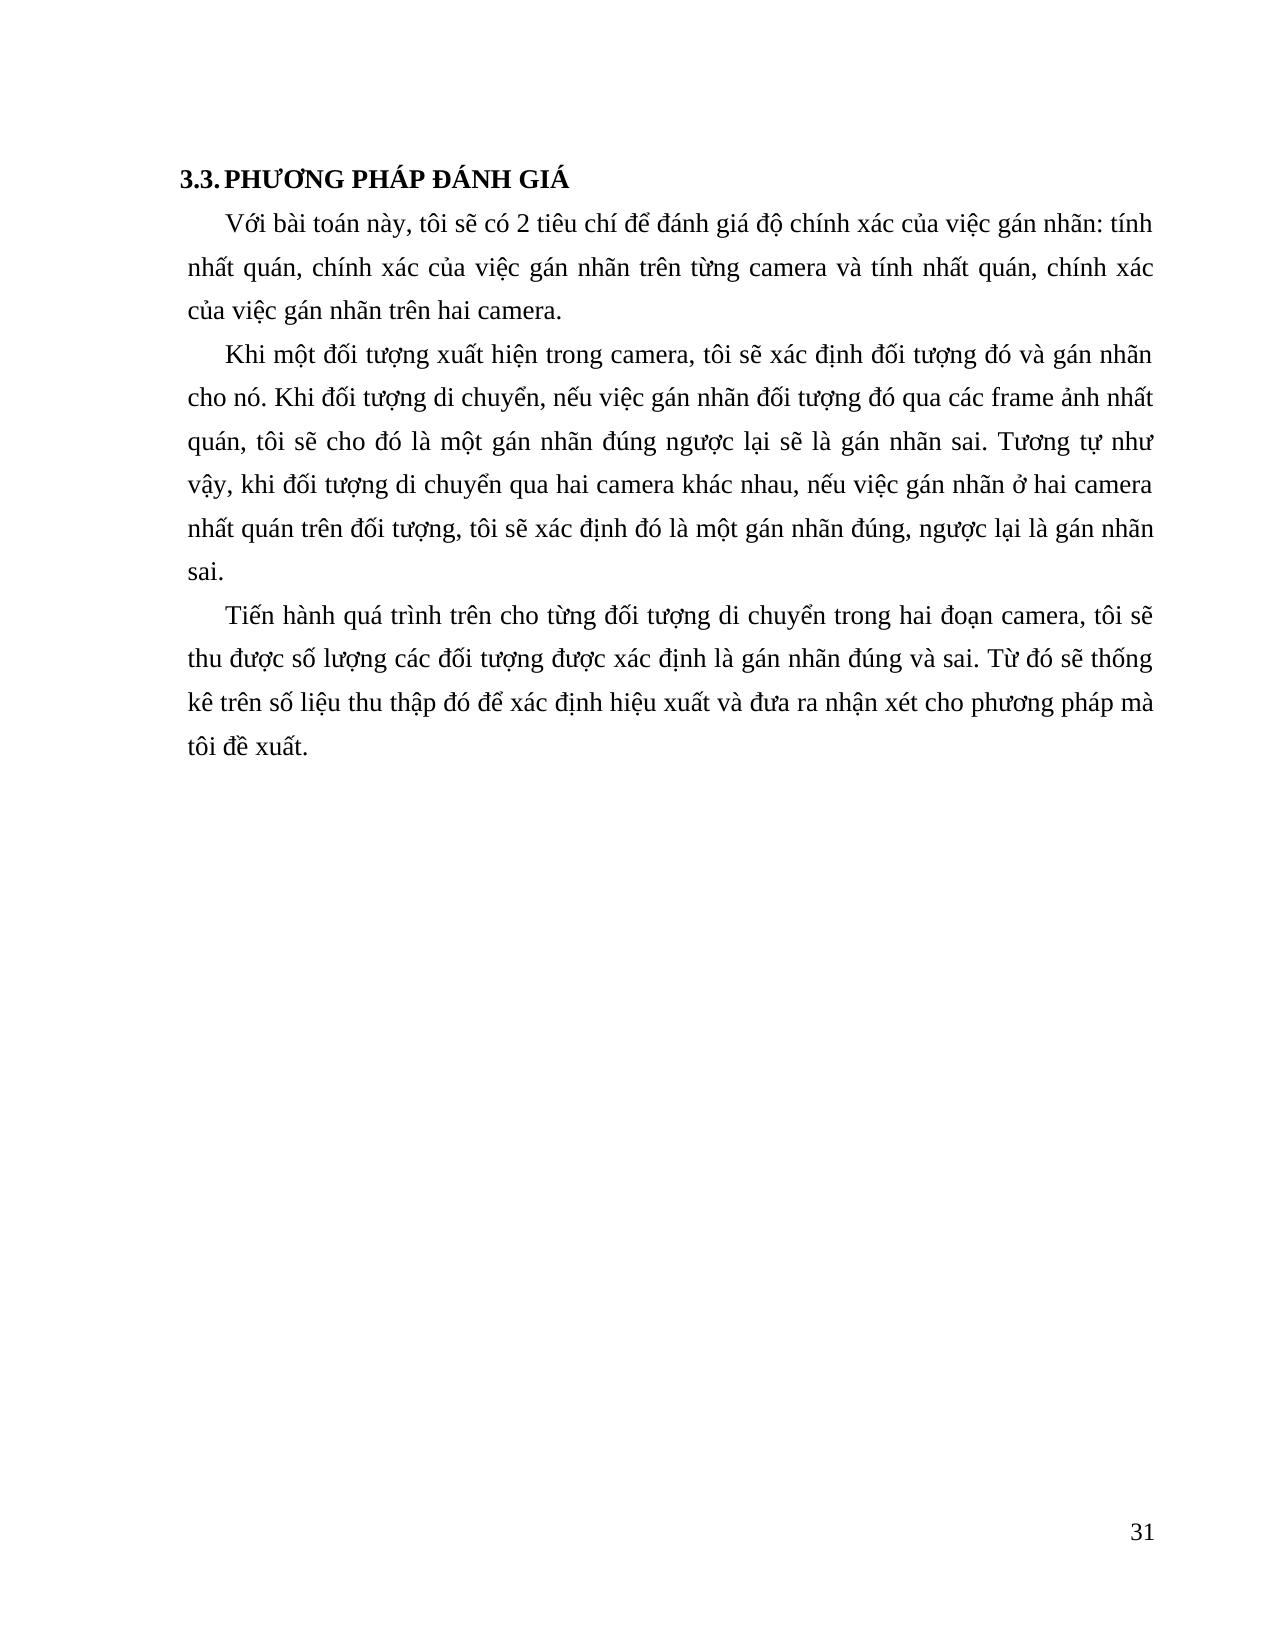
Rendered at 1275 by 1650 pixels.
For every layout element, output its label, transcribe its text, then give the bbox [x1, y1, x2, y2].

text Với bài toán này, tôi sẽ có 2 tiêu chí để đánh giá độ chính xác của việc gán nhãn: tính nhất quán, chính xác của việc gán nhãn trên từng camera và tính nhất quán, chính xác của việc gán nhãn trên hai camera. [187, 207, 1155, 325]
text Khi một đối tượng xuất hiện trong camera, tôi sẽ xác định đối tượng đó và gán nhãn cho nó. Khi đối tượng di chuyển, nếu việc gán nhãn đối tượng đó qua các frame ảnh nhất quán, tôi sẽ cho đó là một gán nhãn đúng ngược lại sẽ là gán nhãn sai. Tương tự như vậy, khi đối tượng di chuyển qua hai camera khác nhau, nếu việc gán nhãn ở hai camera nhất quán trên đối tượng, tôi sẽ xác định đó là một gán nhãn đúng, ngược lại là gán nhãn sai. [187, 338, 1155, 587]
text Tiến hành quá trình trên cho từng đối tượng di chuyển trong hai đoạn camera, tôi sẽ thu được số lượng các đối tượng được xác định là gán nhãn đúng và sai. Từ đó sẽ thống kê trên số liệu thu thập đó để xác định hiệu xuất và đưa ra nhận xét cho phương pháp mà tôi đề xuất. [187, 599, 1155, 761]
subtitle PHƯƠNG PHÁP ĐÁNH GIÁ [179, 163, 1155, 195]
